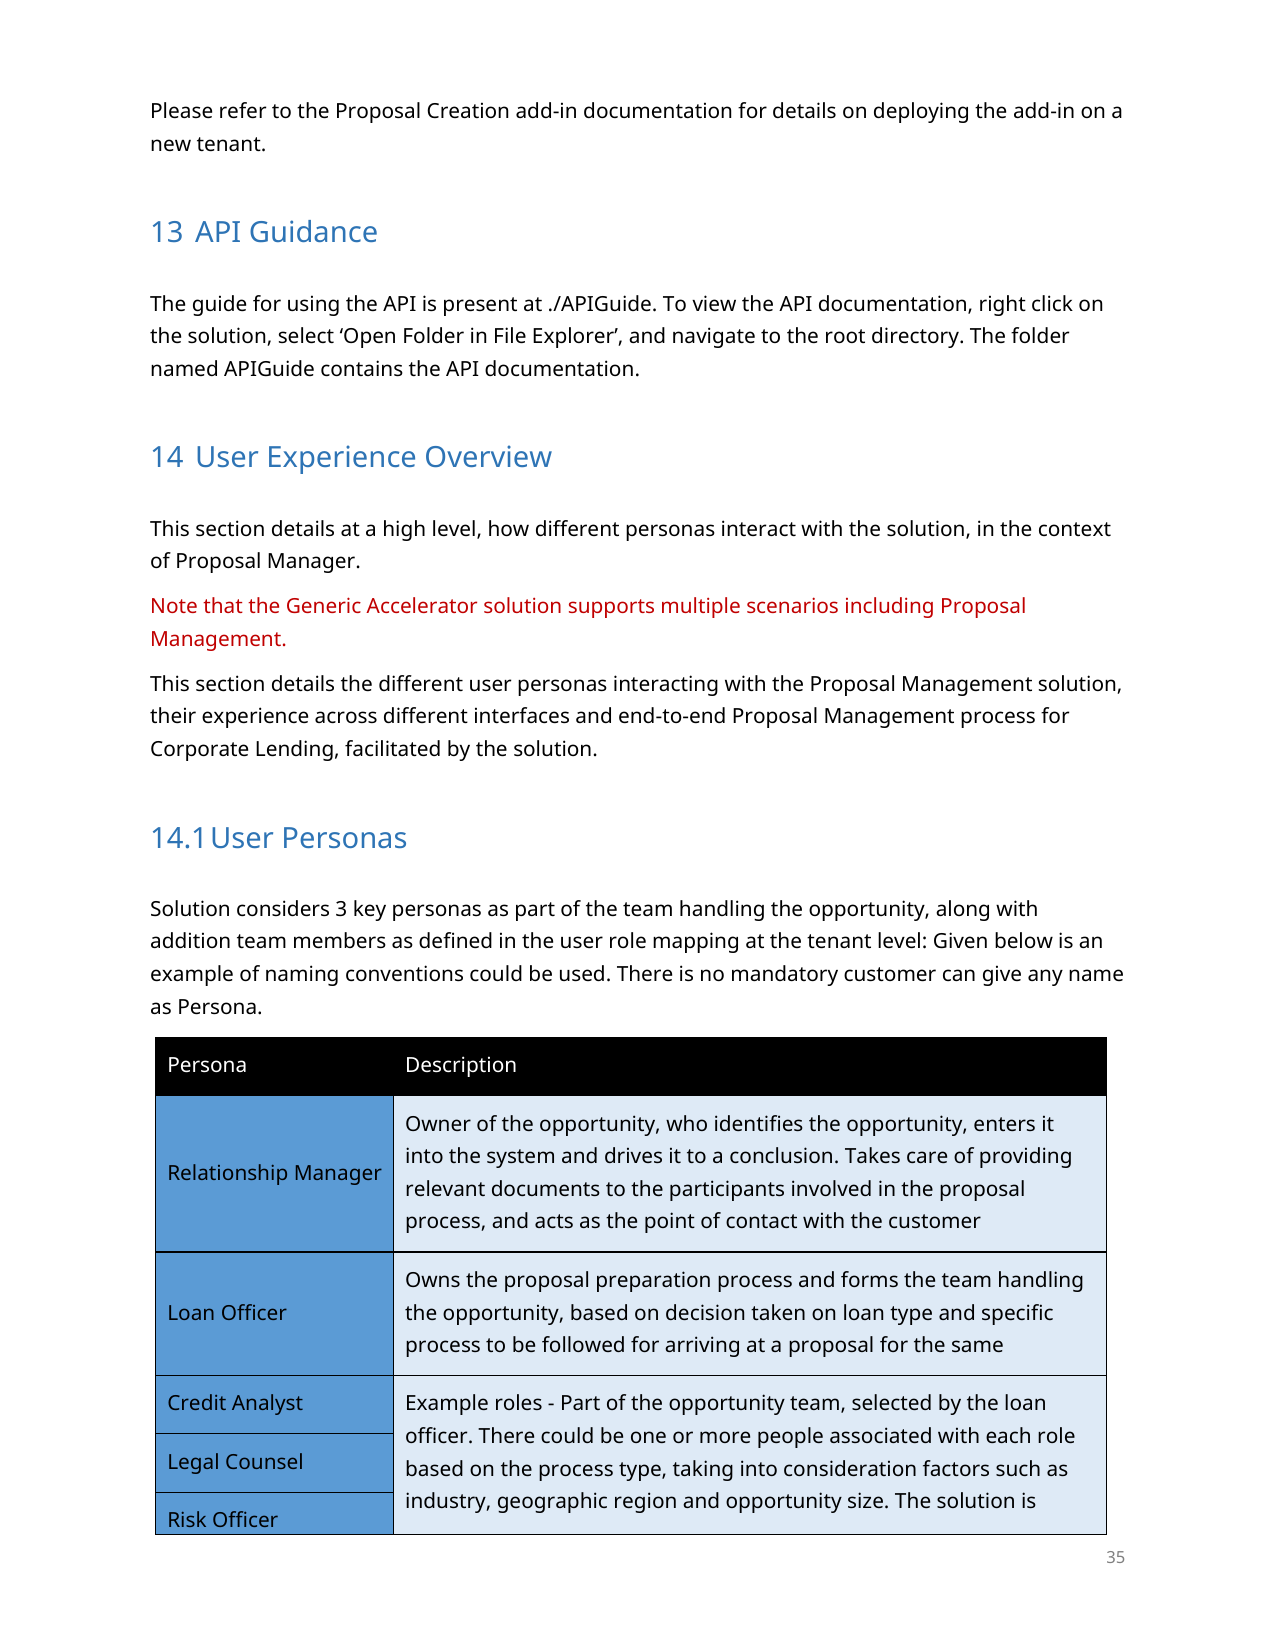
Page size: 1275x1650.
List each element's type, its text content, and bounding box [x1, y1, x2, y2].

subtitle API Guidance [150, 211, 1125, 251]
table_cell Relationship Manager [156, 1096, 393, 1251]
table_cell Loan Officer [156, 1253, 393, 1375]
text Note that the Generic Accelerator solution supports multiple scenarios including Proposal Management. [150, 591, 1125, 652]
table_cell Legal Counsel [156, 1434, 393, 1492]
table_cell Risk Officer [156, 1493, 393, 1534]
subtitle User Personas [150, 817, 1125, 857]
table_cell Credit Analyst [156, 1376, 393, 1433]
table_header Persona [156, 1038, 393, 1095]
table_cell Owns the proposal preparation process and forms the team handling the opportunity, based on decision taken on loan type and specific process to be followed for arriving at a proposal for the same [394, 1253, 1106, 1375]
text This section details at a high level, how different personas interact with the solution, in the context of Proposal Manager. [150, 514, 1125, 575]
subtitle User Experience Overview [150, 436, 1125, 476]
table_cell Owner of the opportunity, who identifies the opportunity, enters it into the system and drives it to a conclusion. Takes care of providing relevant documents to the participants involved in the proposal process, and acts as the point of contact with the customer [394, 1096, 1106, 1251]
text Solution considers 3 key personas as part of the team handling the opportunity, along with addition team members as defined in the user role mapping at the tenant level: Given below is an example of naming conventions could be used. There is no mandatory customer can give any name as Persona. [150, 894, 1125, 1020]
text The guide for using the API is present at ./APIGuide. To view the API documentation, right click on the solution, select ‘Open Folder in File Explorer’, and navigate to the root directory. The folder named APIGuide contains the API documentation. [150, 289, 1125, 382]
table_header Description [394, 1038, 1106, 1095]
table_cell Example roles - Part of the opportunity team, selected by the loan officer. There could be one or more people associated with each role based on the process type, taking into consideration factors such as industry, geographic region and opportunity size. The solution is flexible to adapt to more personas to be part of the team. [394, 1376, 1106, 1534]
text This section details the different user personas interacting with the Proposal Management solution, their experience across different interfaces and end-to-end Proposal Management process for Corporate Lending, facilitated by the solution. [150, 669, 1125, 763]
text Please refer to the Proposal Creation add-in documentation for details on deploying the add-in on a new tenant. [150, 96, 1125, 157]
